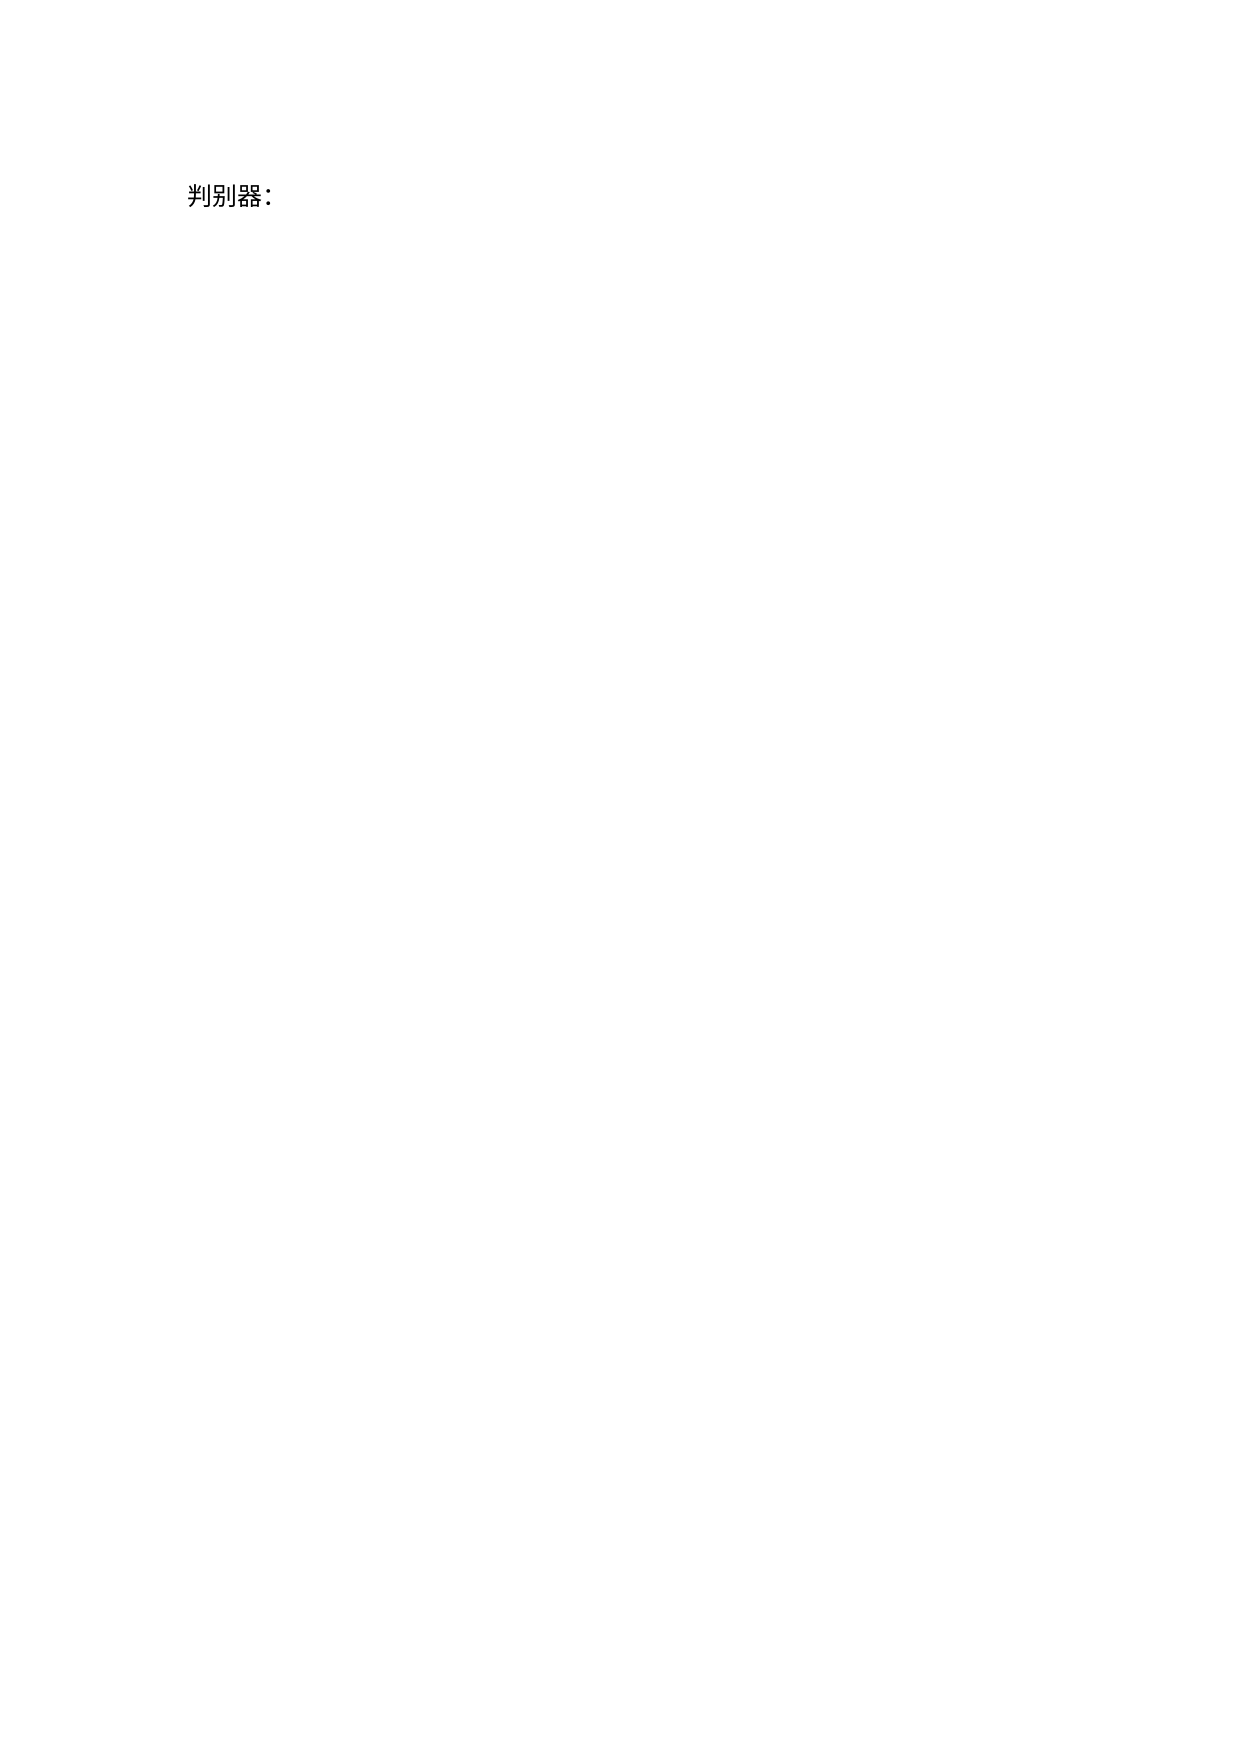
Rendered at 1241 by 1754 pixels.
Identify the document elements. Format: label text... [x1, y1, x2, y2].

text 判别器： [187, 162, 1053, 227]
